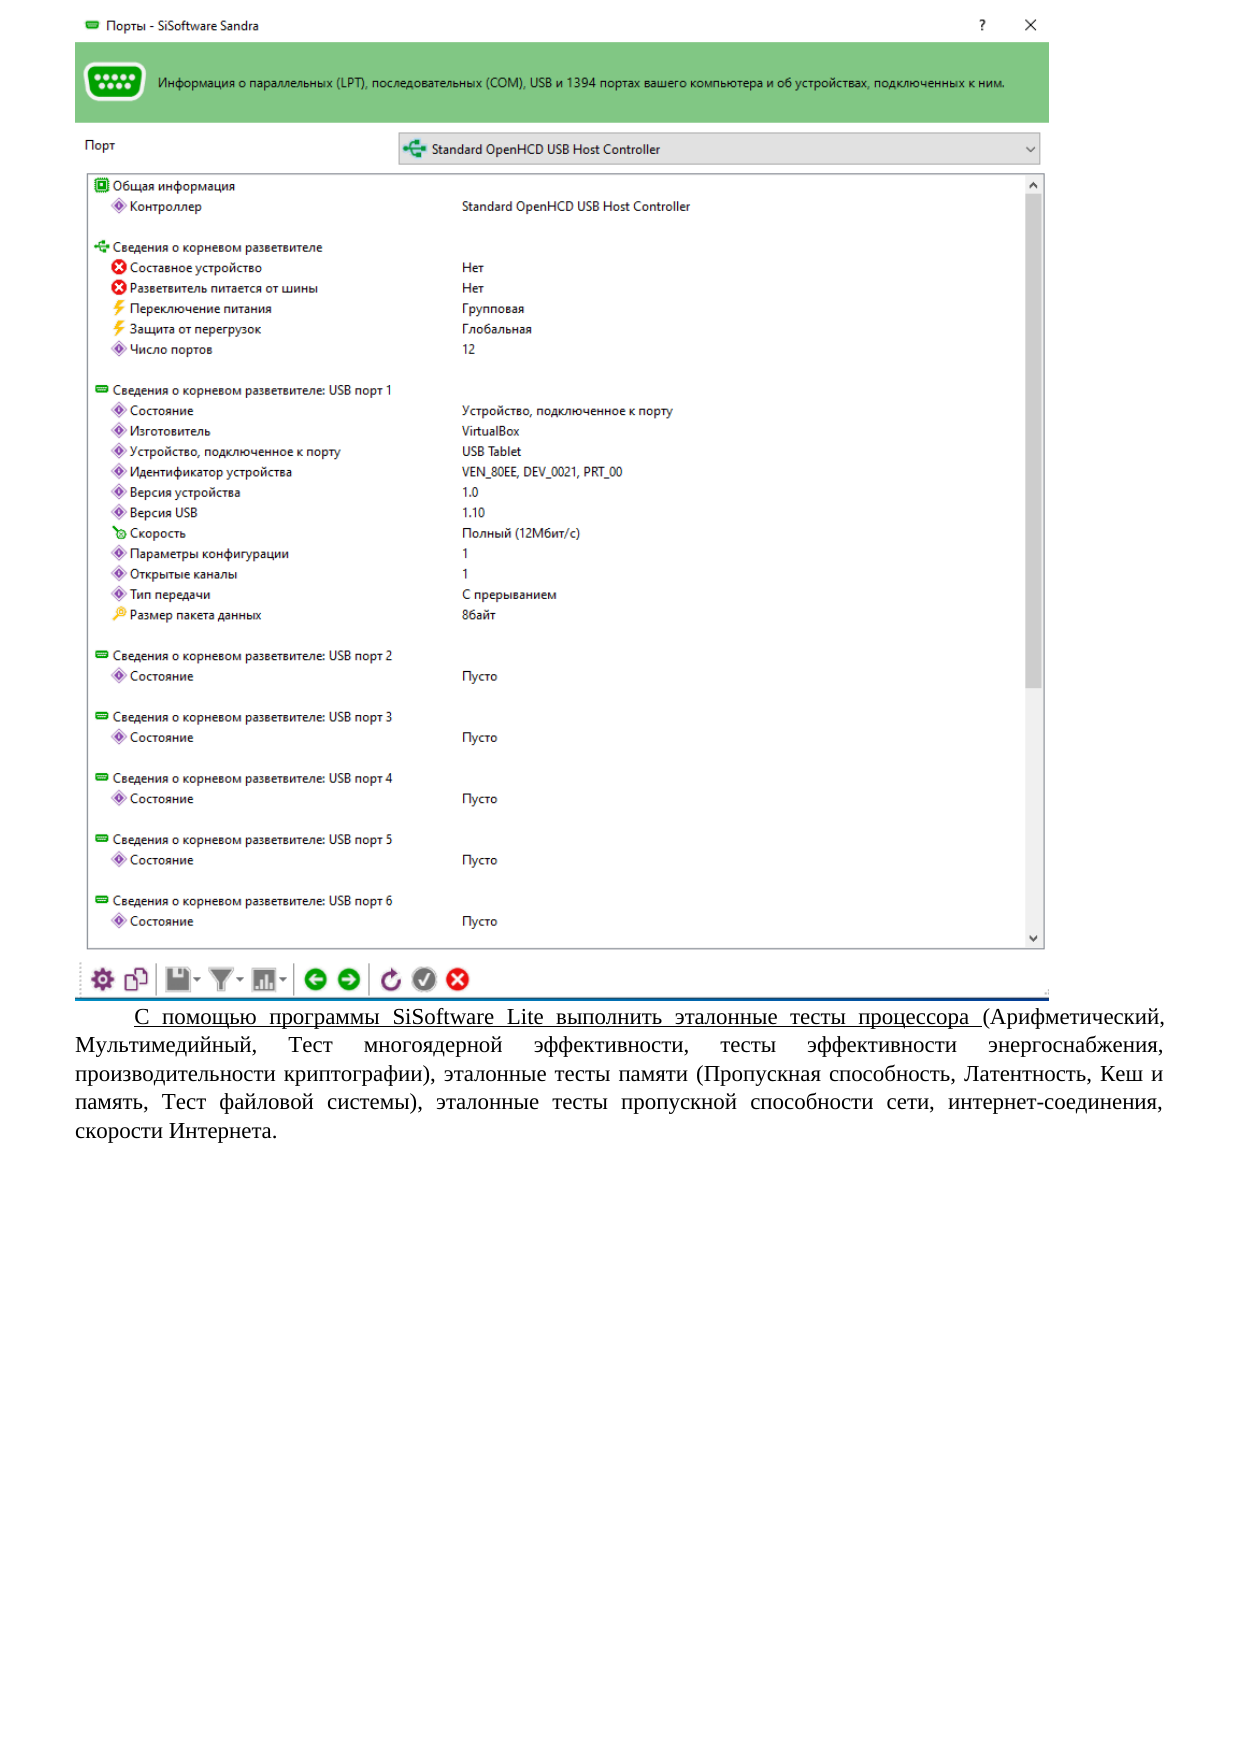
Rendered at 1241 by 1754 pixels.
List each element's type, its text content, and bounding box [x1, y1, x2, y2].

picture [75, 11, 1049, 1001]
text С помощью программы SiSoftware Lite выполнить эталонные тесты процессора (Арифметический, Мультимедийный, Тест многоядерной эффективности, тесты эффективности энергоснабжения, производительности криптографии), эталонные тесты памяти (Пропускная способность, Латентность, Кеш и память, Тест файловой системы), эталонные тесты пропускной способности сети, интернет-соединения, скорости Интернета. [75, 1003, 1165, 1143]
